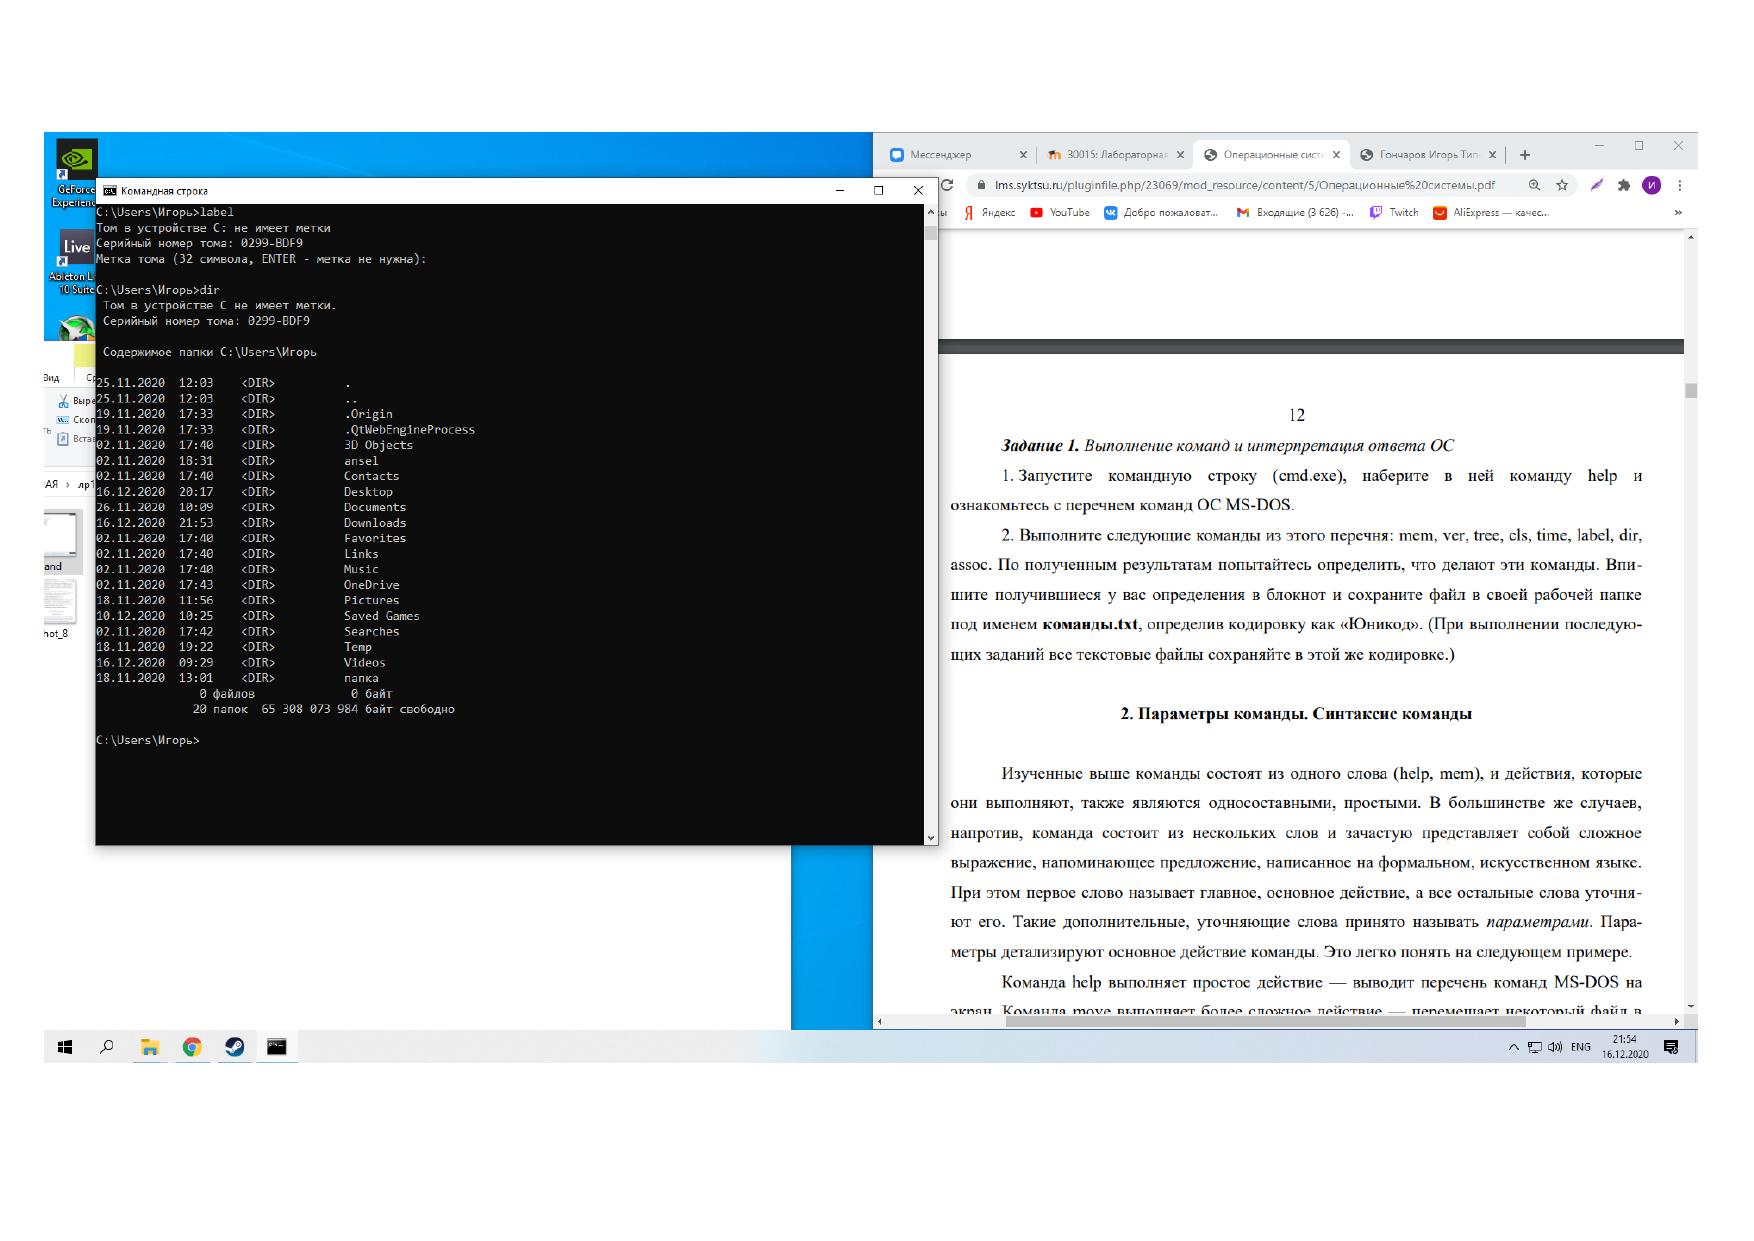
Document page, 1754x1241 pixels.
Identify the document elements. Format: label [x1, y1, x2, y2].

picture [63, 186, 72, 192]
picture [59, 202, 93, 207]
picture [57, 230, 93, 266]
picture [51, 274, 84, 279]
picture [44, 132, 1698, 1063]
